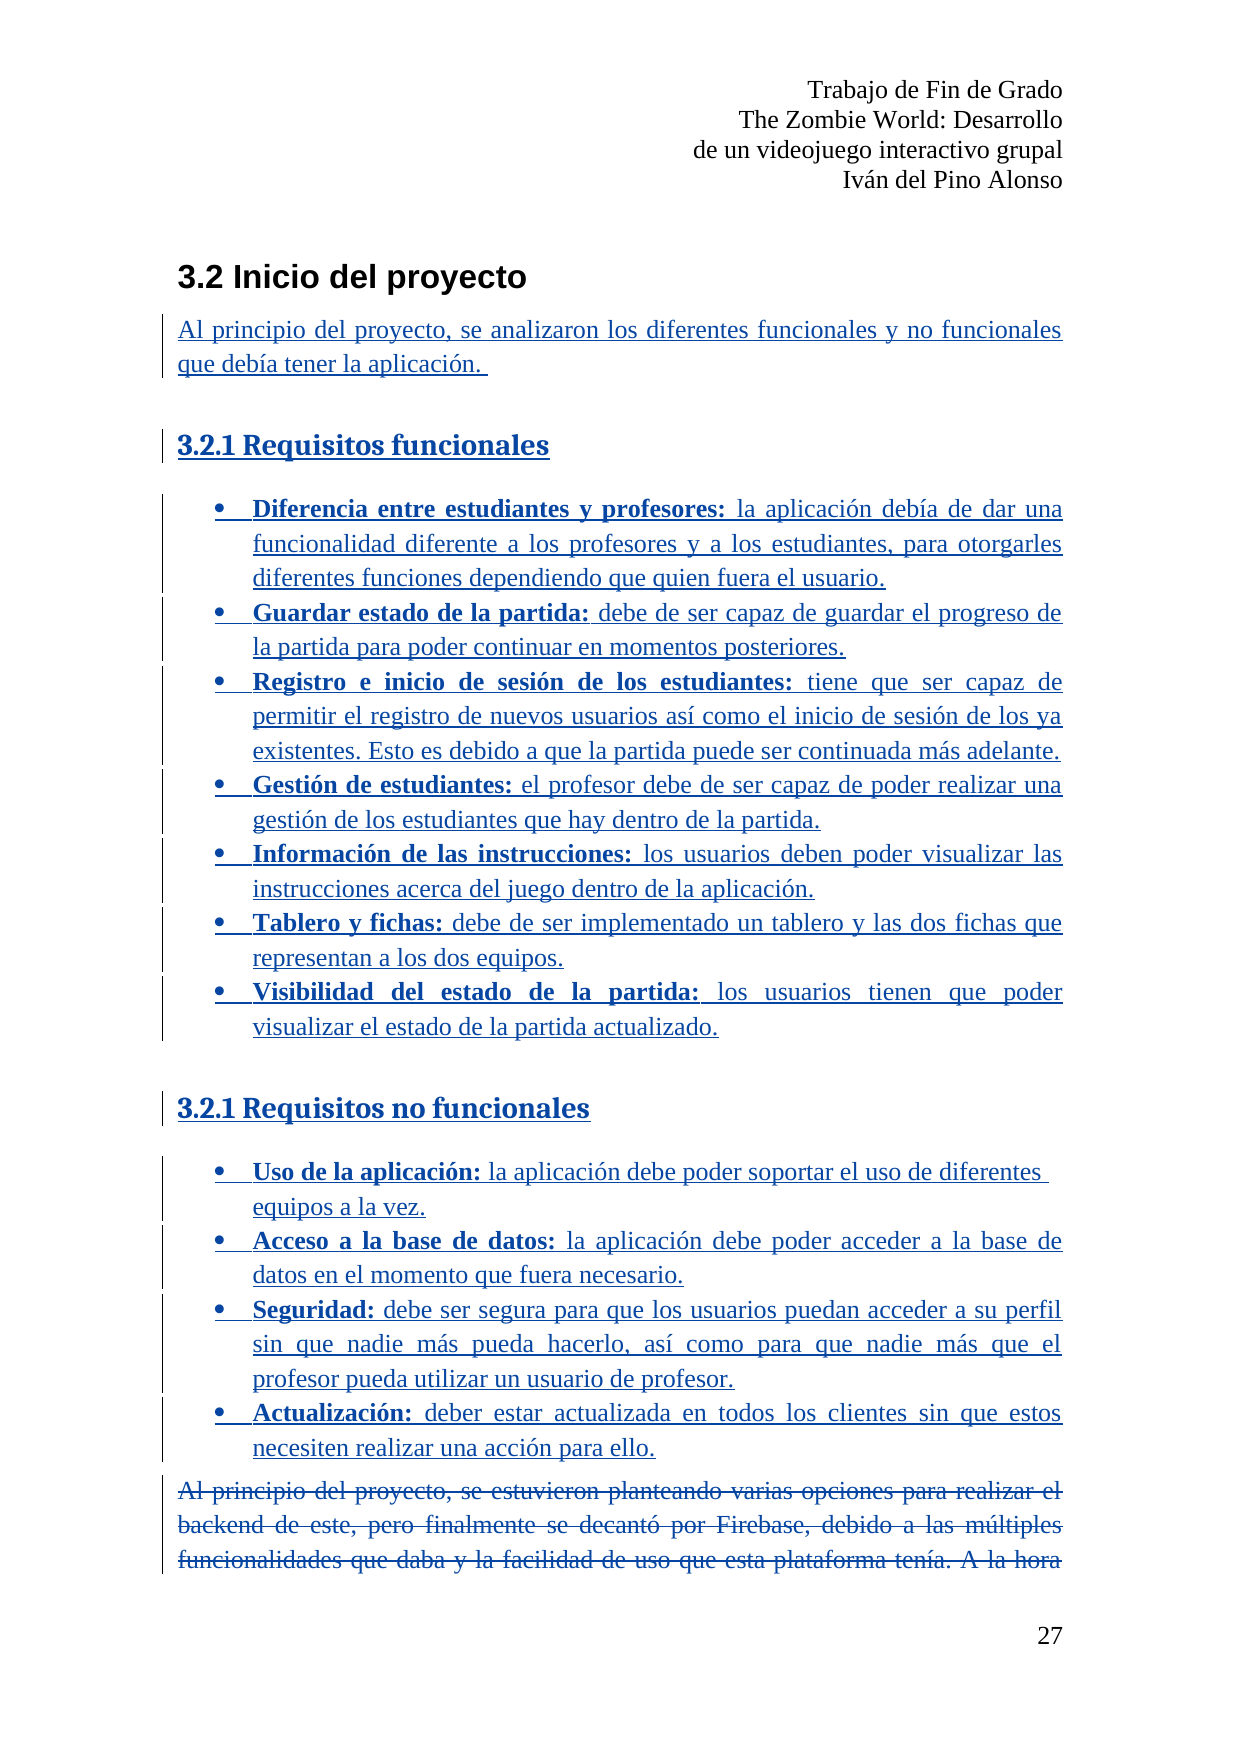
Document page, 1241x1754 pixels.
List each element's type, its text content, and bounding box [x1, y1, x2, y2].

subtitle 3.2 Inicio del proyecto [177, 257, 1063, 296]
